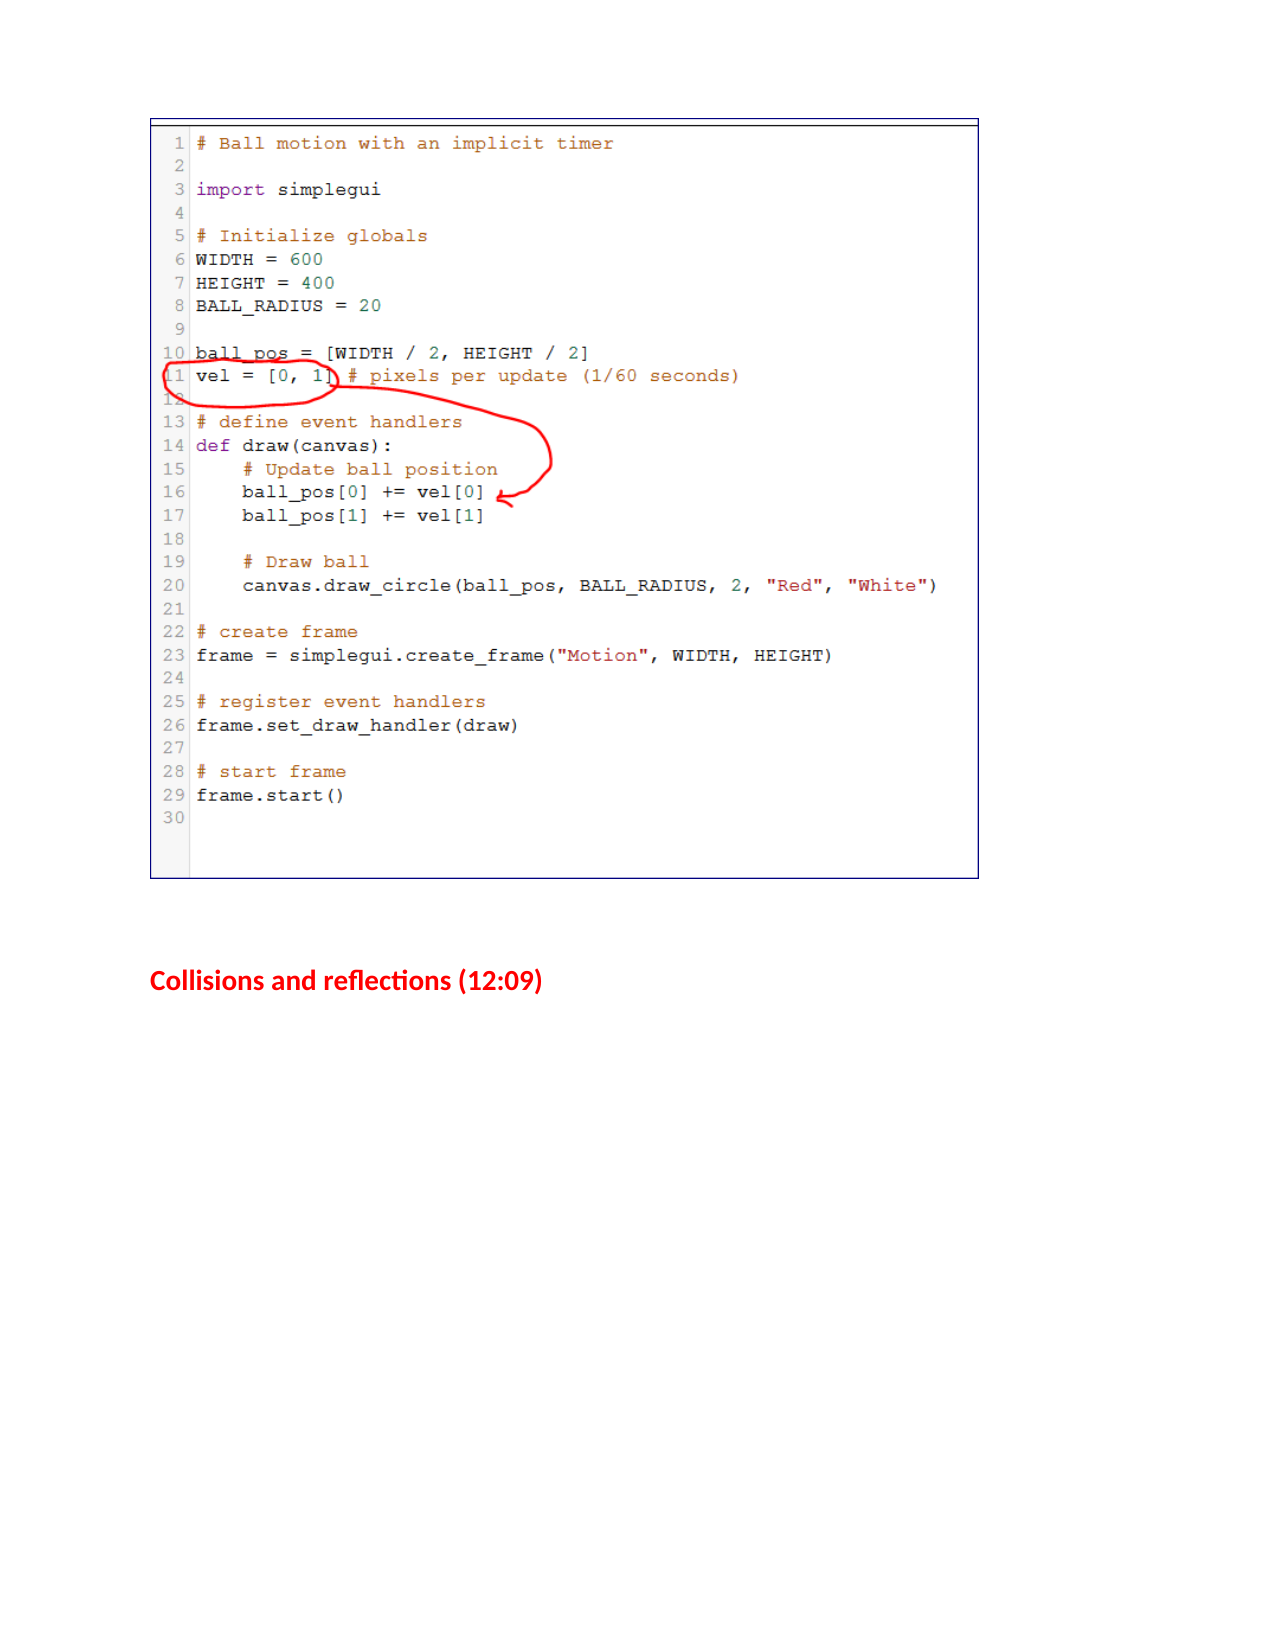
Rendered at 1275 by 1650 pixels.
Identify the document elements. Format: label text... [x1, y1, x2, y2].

picture [150, 118, 979, 879]
text Collisions and reflections (12:09) [150, 962, 1125, 998]
